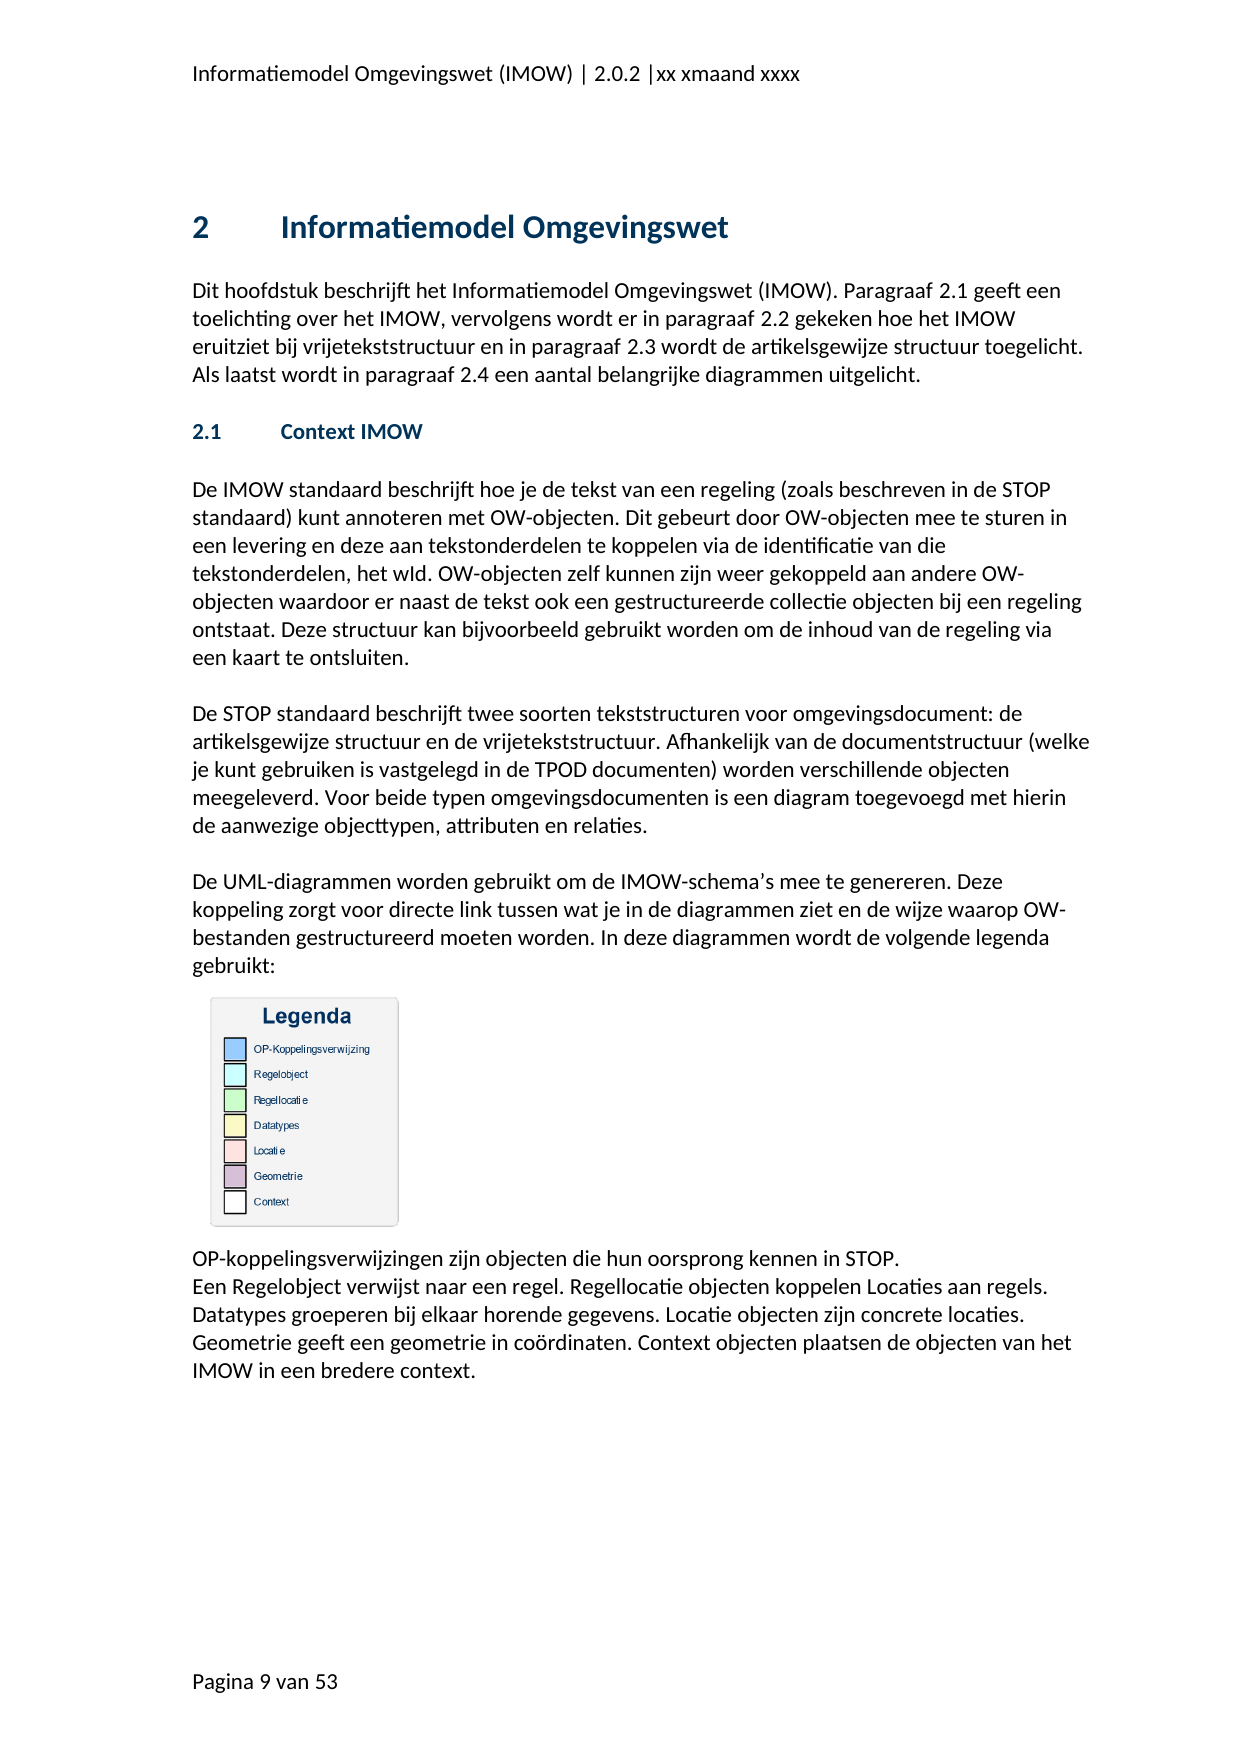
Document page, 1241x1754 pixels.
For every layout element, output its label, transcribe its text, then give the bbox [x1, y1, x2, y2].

subtitle Context IMOW [192, 417, 1092, 446]
text Een Regelobject verwijst naar een regel. Regellocatie objecten koppelen Locaties aan regels. Datatypes groeperen bij elkaar horende gegevens. Locatie objecten zijn concrete locaties. Geometrie geeft een geometrie in coördinaten. Context objecten plaatsen de objecten van het IMOW in een bredere context. [192, 1272, 1092, 1384]
picture [192, 979, 417, 1245]
text De IMOW standaard beschrijft hoe je de tekst van een regeling (zoals beschreven in de STOP standaard) kunt annoteren met OW-objecten. Dit gebeurt door OW-objecten mee te sturen in een levering en deze aan tekstonderdelen te koppelen via de identificatie van die tekstonderdelen, het wId. OW-objecten zelf kunnen zijn weer gekoppeld aan andere OW-objecten waardoor er naast de tekst ook een gestructureerde collectie objecten bij een regeling ontstaat. Deze structuur kan bijvoorbeeld gebruikt worden om de inhoud van de regeling via een kaart te ontsluiten. [192, 475, 1092, 671]
text OP-koppelingsverwijzingen zijn objecten die hun oorsprong kennen in STOP. [192, 1244, 1092, 1272]
subtitle Informatiemodel Omgevingswet [192, 206, 1092, 247]
text De STOP standaard beschrijft twee soorten tekststructuren voor omgevingsdocument: de artikelsgewijze structuur en de vrijetekststructuur. Afhankelijk van de documentstructuur (welke je kunt gebruiken is vastgelegd in de TPOD documenten) worden verschillende objecten meegeleverd. Voor beide typen omgevingsdocumenten is een diagram toegevoegd met hierin de aanwezige objecttypen, attributen en relaties. [192, 699, 1092, 839]
text Dit hoofdstuk beschrijft het Informatiemodel Omgevingswet (IMOW). Paragraaf 2.1 geeft een toelichting over het IMOW, vervolgens wordt er in paragraaf 2.2 gekeken hoe het IMOW eruitziet bij vrijetekststructuur en in paragraaf 2.3 wordt de artikelsgewijze structuur toegelicht. Als laatst wordt in paragraaf 2.4 een aantal belangrijke diagrammen uitgelicht. [192, 276, 1092, 388]
text De UML-diagrammen worden gebruikt om de IMOW-schema’s mee te genereren. Deze koppeling zorgt voor directe link tussen wat je in de diagrammen ziet en de wijze waarop OW-bestanden gestructureerd moeten worden. In deze diagrammen wordt de volgende legenda gebruikt: [192, 867, 1092, 979]
